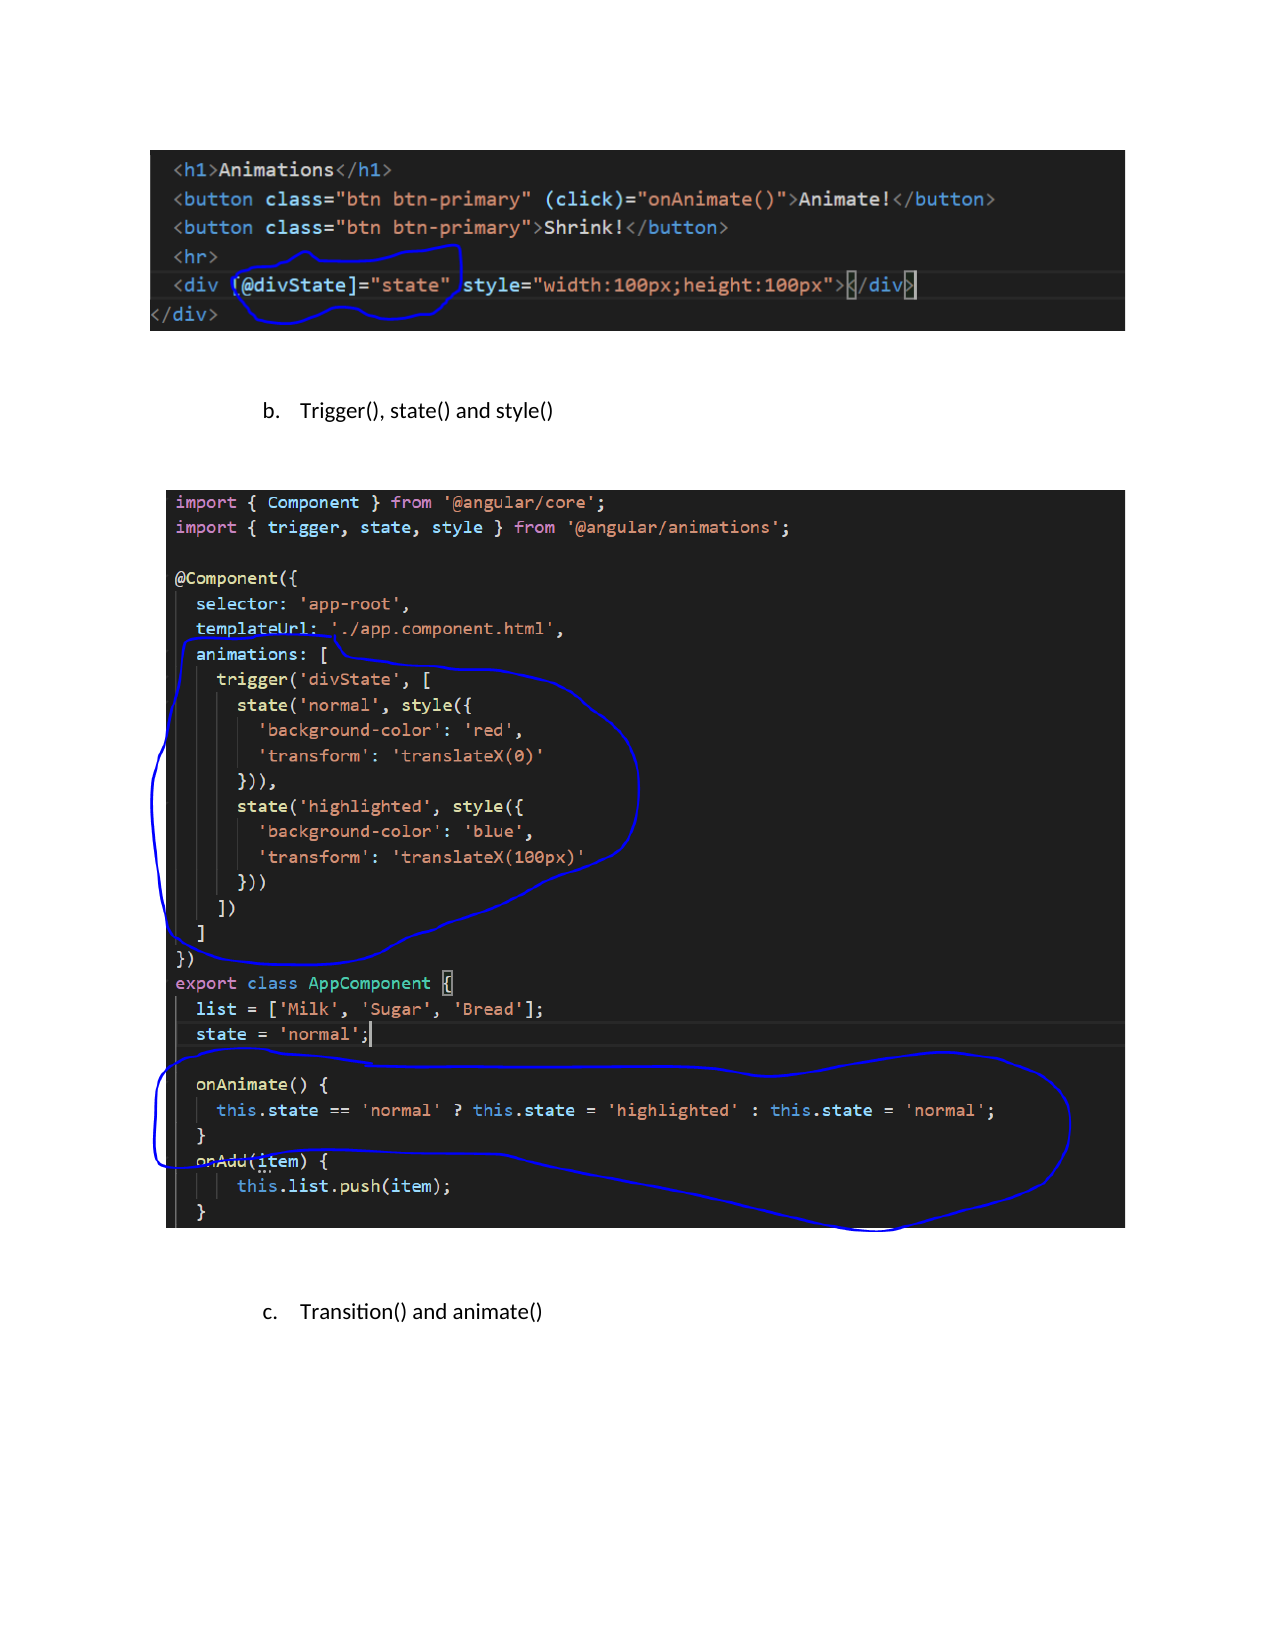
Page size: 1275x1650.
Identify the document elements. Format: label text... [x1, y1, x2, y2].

list Transition() and animate() [262, 1297, 1125, 1325]
list Trigger(), state() and style() [262, 396, 1125, 424]
picture [150, 490, 1125, 1232]
picture [150, 150, 1125, 331]
